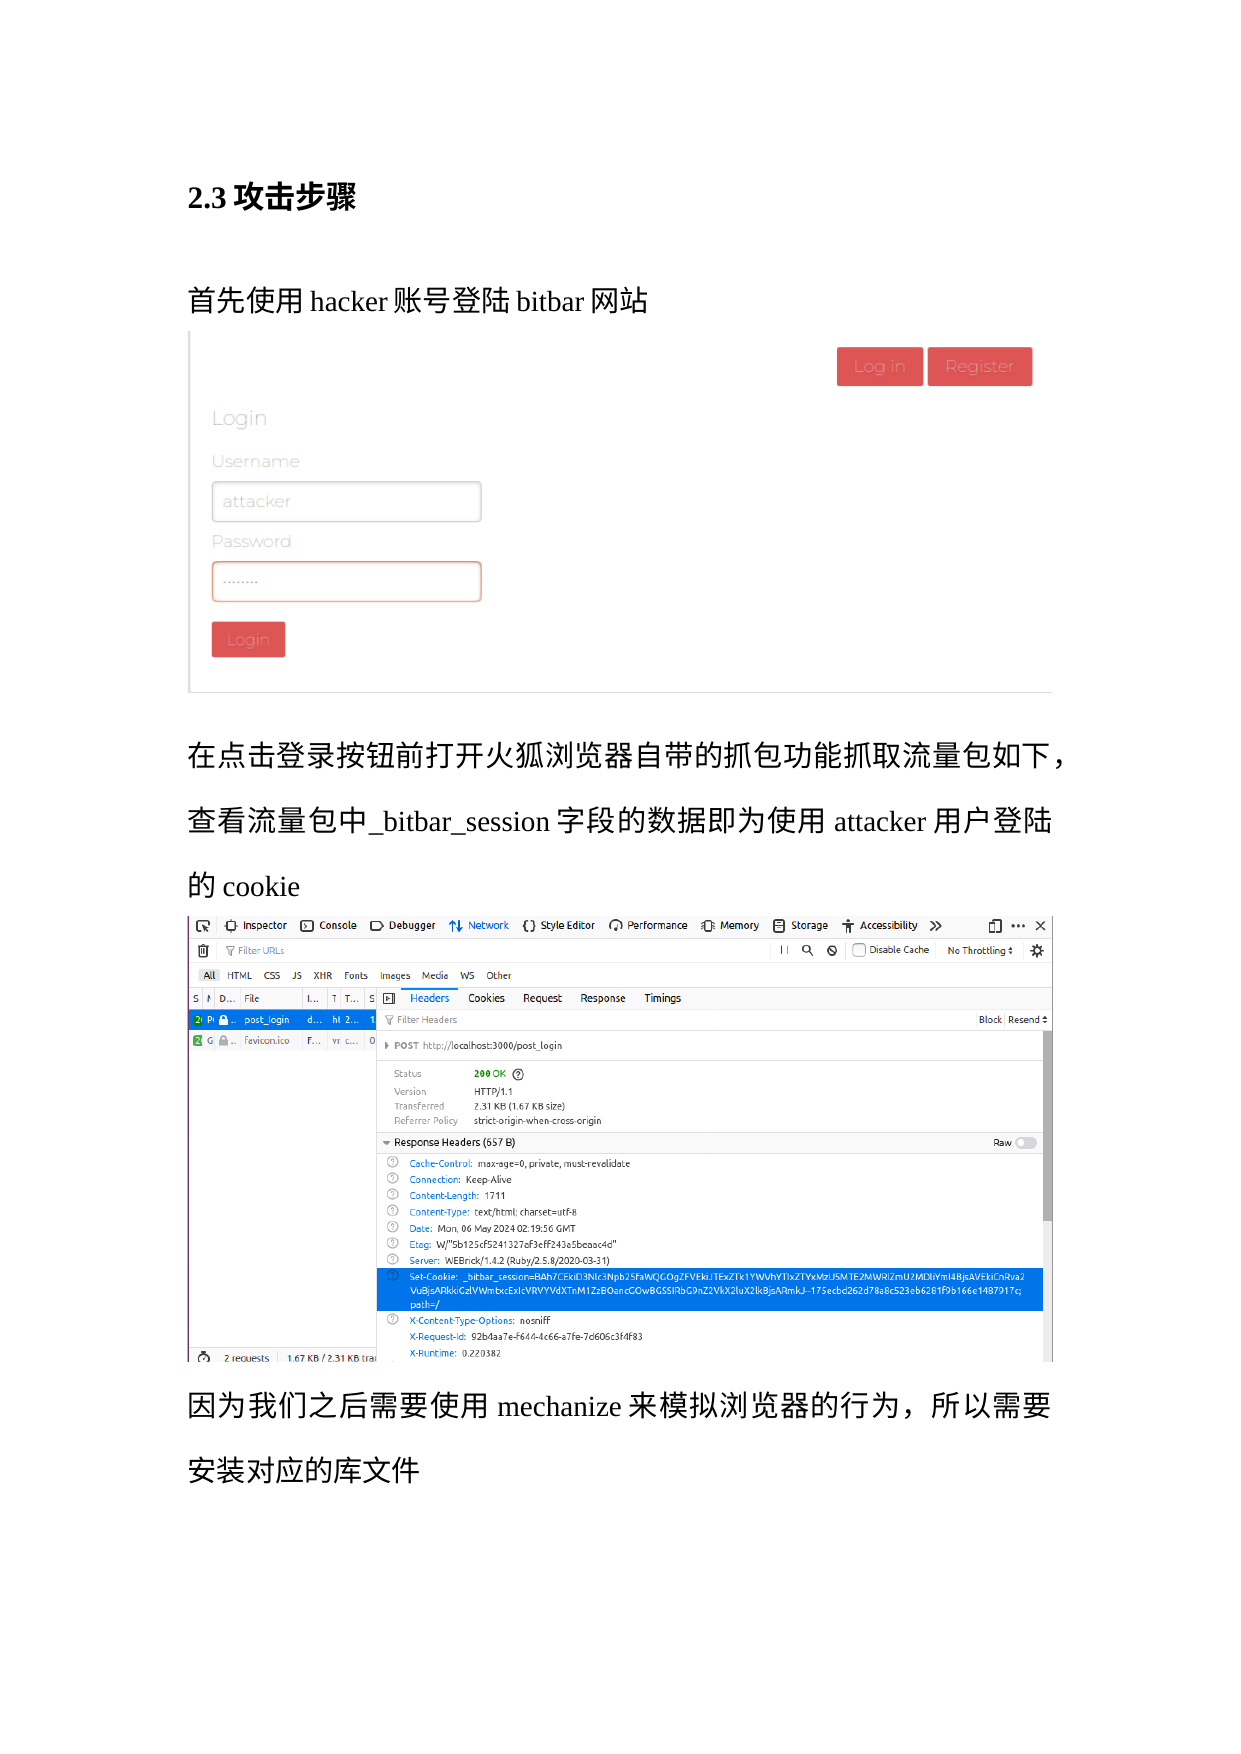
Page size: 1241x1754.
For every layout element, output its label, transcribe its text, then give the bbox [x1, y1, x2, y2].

subtitle 2.3攻击步骤 [187, 162, 1053, 227]
picture [187, 331, 1053, 693]
text 首先使用hacker账号登陆bitbar网站 [187, 266, 1053, 331]
picture [187, 916, 1053, 1362]
text 因为我们之后需要使用mechanize来模拟浏览器的行为，所以需要安装对应的库文件 [187, 1371, 1053, 1501]
text 在点击登录按钮前打开火狐浏览器自带的抓包功能抓取流量包如下，查看流量包中_bitbar_session字段的数据即为使用attacker用户登陆的cookie [187, 721, 1053, 916]
